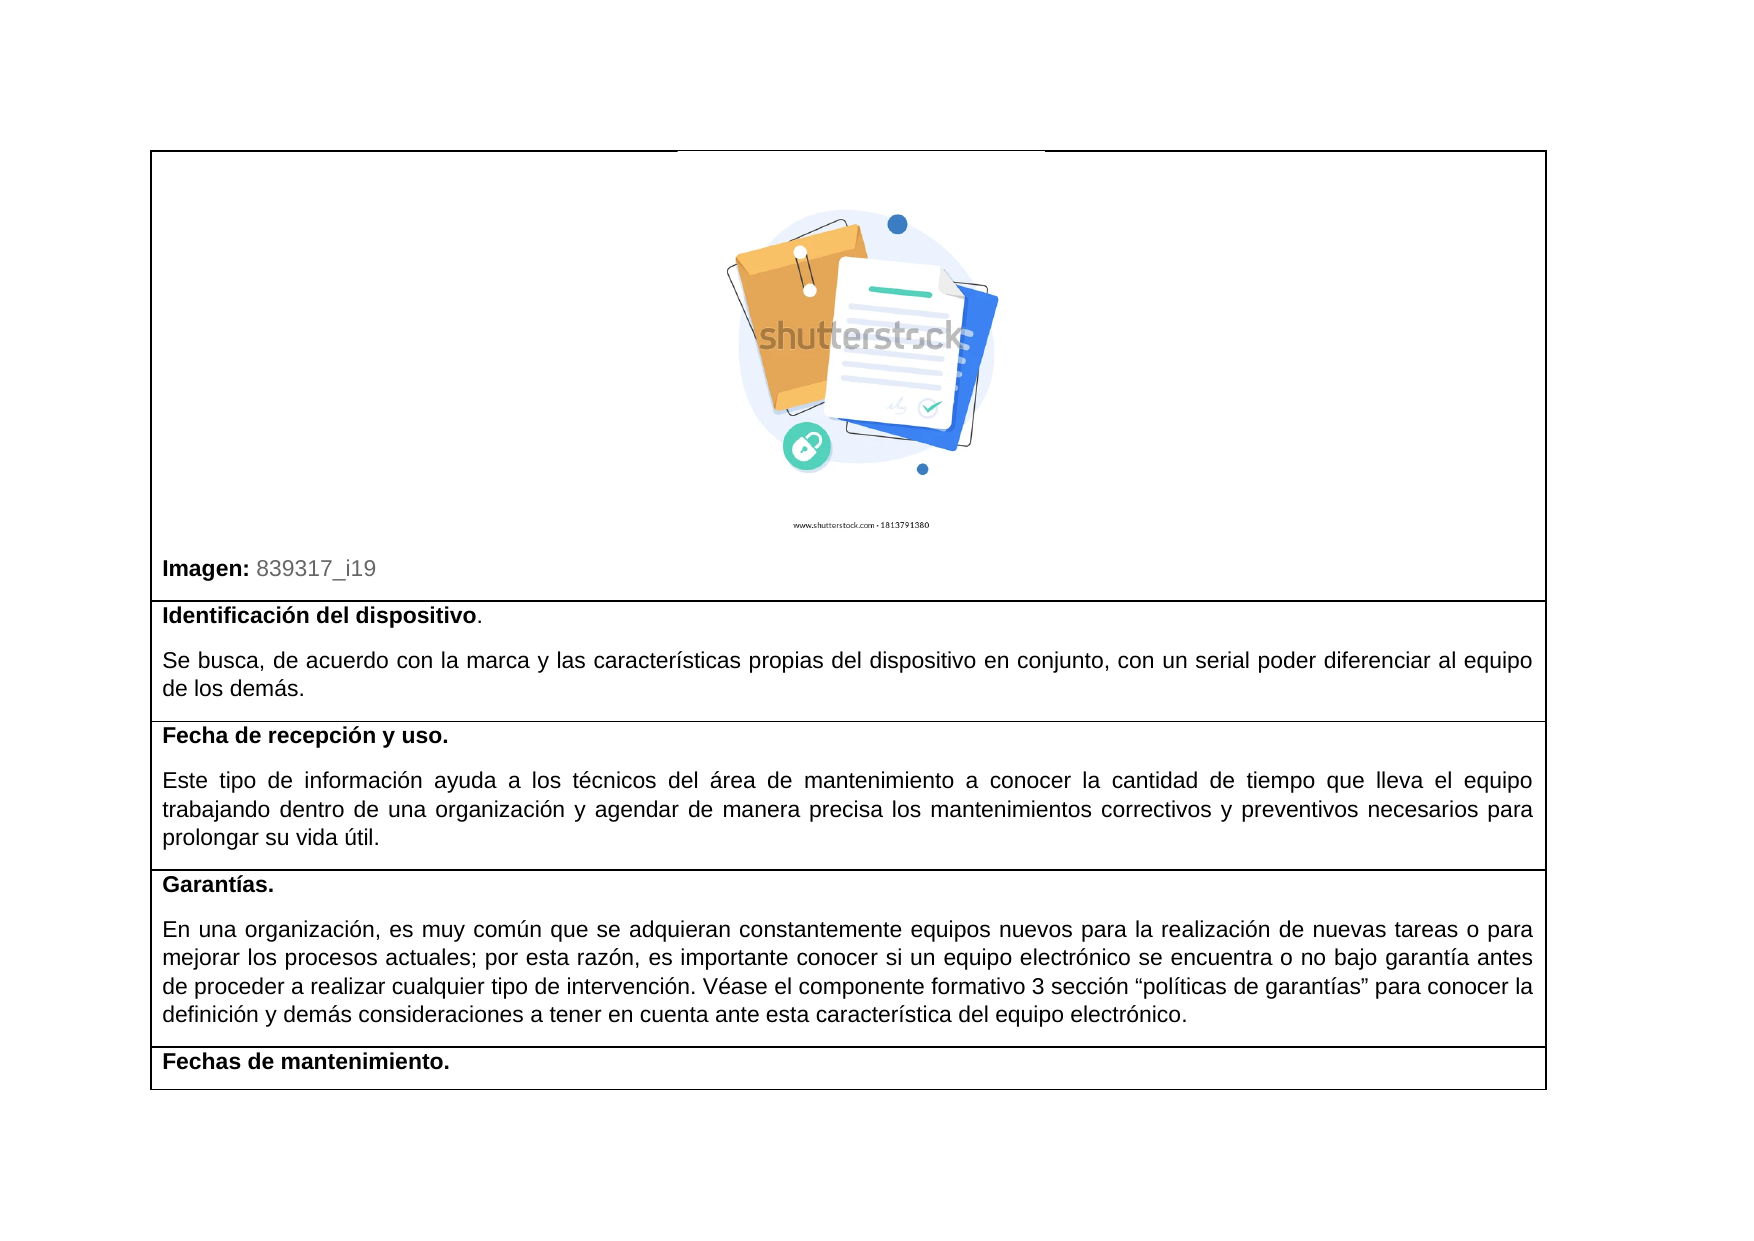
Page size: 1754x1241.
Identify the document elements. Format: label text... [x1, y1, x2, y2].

table_cell Identificación del dispositivo. Se busca, de acuerdo con la marca y las características propias del dispositivo en conjunto, con un serial poder diferenciar al equipo de los demás. [152, 602, 1545, 721]
picture [677, 151, 1045, 531]
table_cell Fecha de recepción y uso. Este tipo de información ayuda a los técnicos del área de mantenimiento a conocer la cantidad de tiempo que lleva el equipo trabajando dentro de una organización y agendar de manera precisa los mantenimientos correctivos y preventivos necesarios para prolongar su vida útil. [152, 722, 1545, 869]
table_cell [152, 1048, 1545, 1088]
table_cell Imagen: 839317_i19 [152, 152, 1545, 600]
table_cell Garantías. En una organización, es muy común que se adquieran constantemente equipos nuevos para la realización de nuevas tareas o para mejorar los procesos actuales; por esta razón, es importante conocer si un equipo electrónico se encuentra o no bajo garantía antes de proceder a realizar cualquier tipo de intervención. Véase el componente formativo 3 sección “políticas de garantías” para conocer la definición y demás consideraciones a tener en cuenta ante esta característica del equipo electrónico. [152, 871, 1545, 1046]
